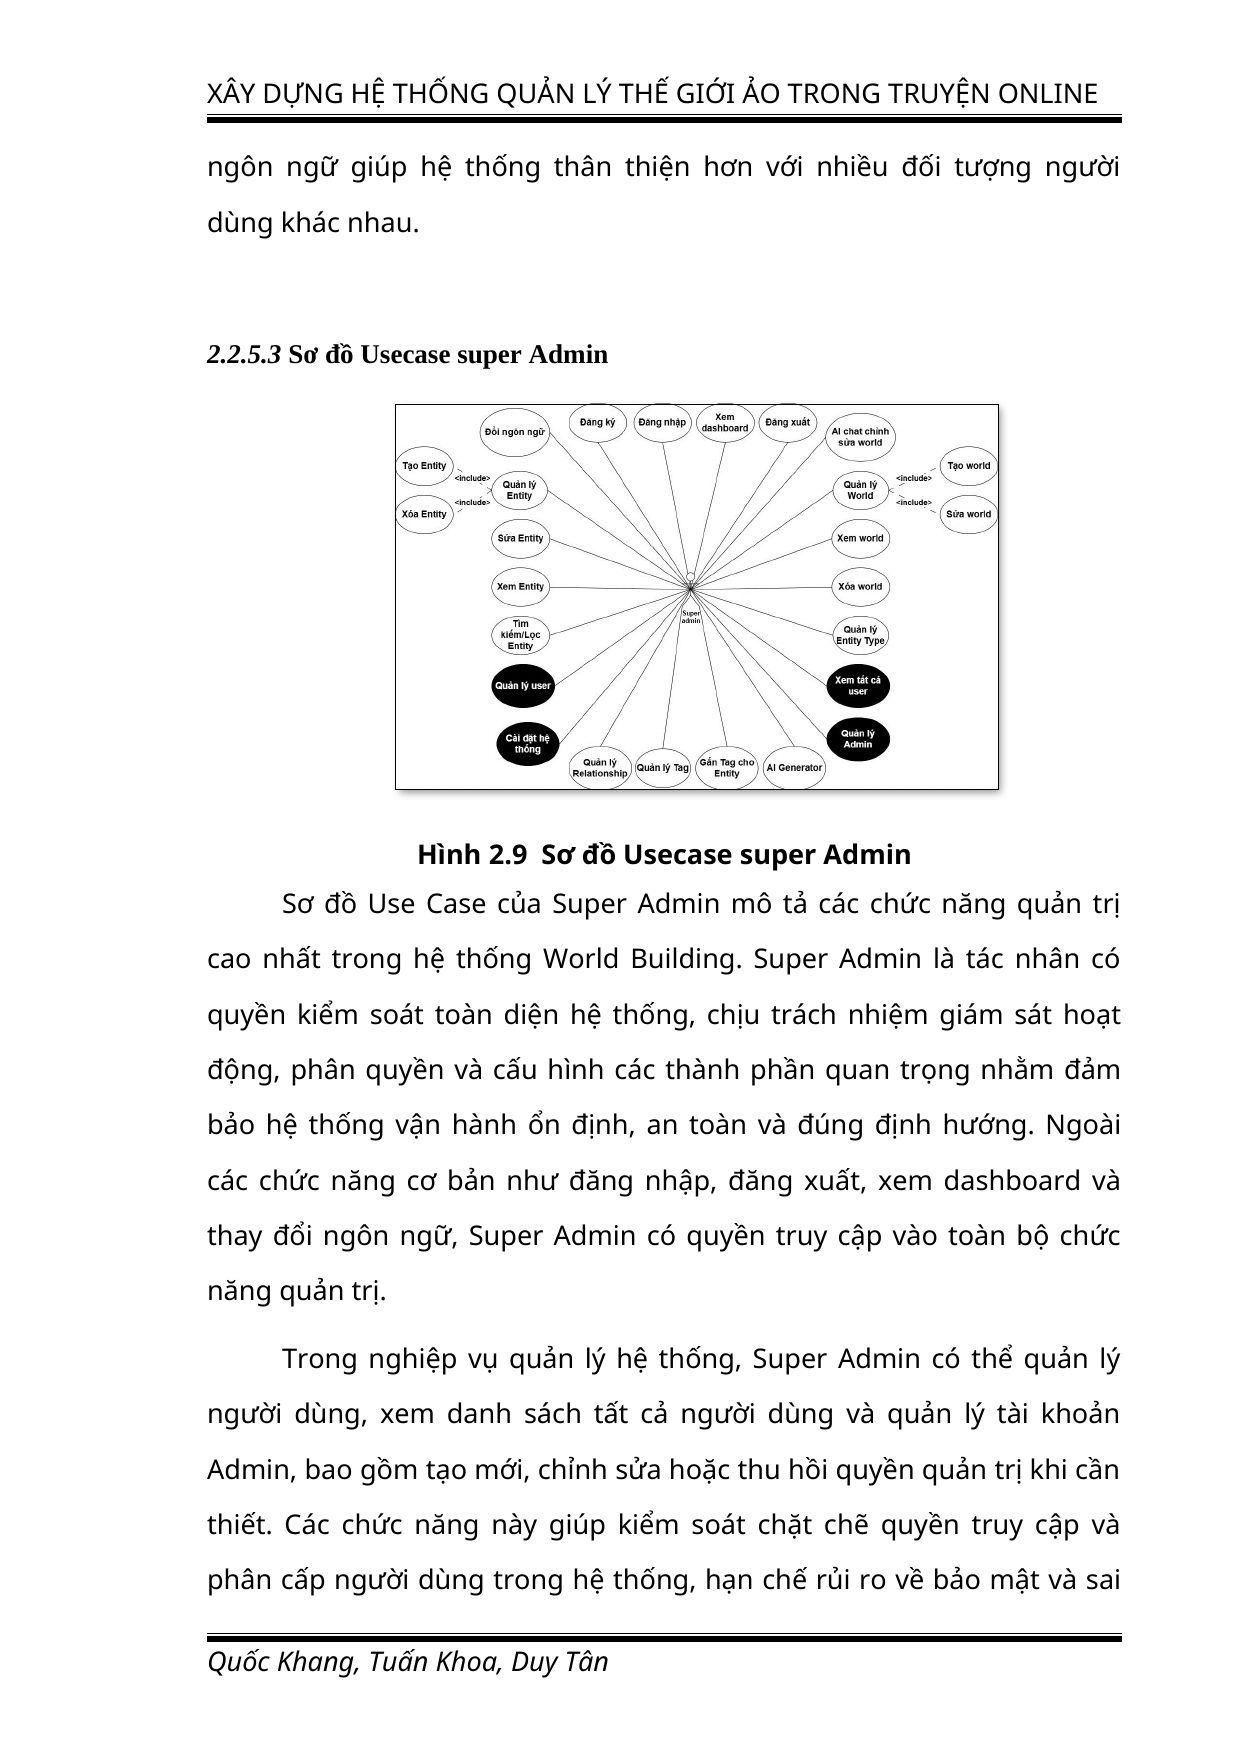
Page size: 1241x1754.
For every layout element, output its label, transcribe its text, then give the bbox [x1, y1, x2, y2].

picture [396, 405, 998, 789]
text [207, 1339, 1122, 1598]
subtitle Sơ đồ Usecase super Admin [207, 339, 1122, 370]
text Sơ đồ Use Case của Super Admin mô tả các chức năng quản trị cao nhất trong hệ thống World Building. Super Admin là tác nhân có quyền kiểm soát toàn diện hệ thống, chịu trách nhiệm giám sát hoạt động, phân quyền và cấu hình các thành phần quan trọng nhằm đảm bảo hệ thống vận hành ổn định, an toàn và đúng định hướng. Ngoài các chức năng cơ bản như đăng nhập, đăng xuất, xem dashboard và thay đổi ngôn ngữ, Super Admin có quyền truy cập vào toàn bộ chức năng quản trị. [207, 884, 1122, 1308]
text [207, 148, 1122, 240]
